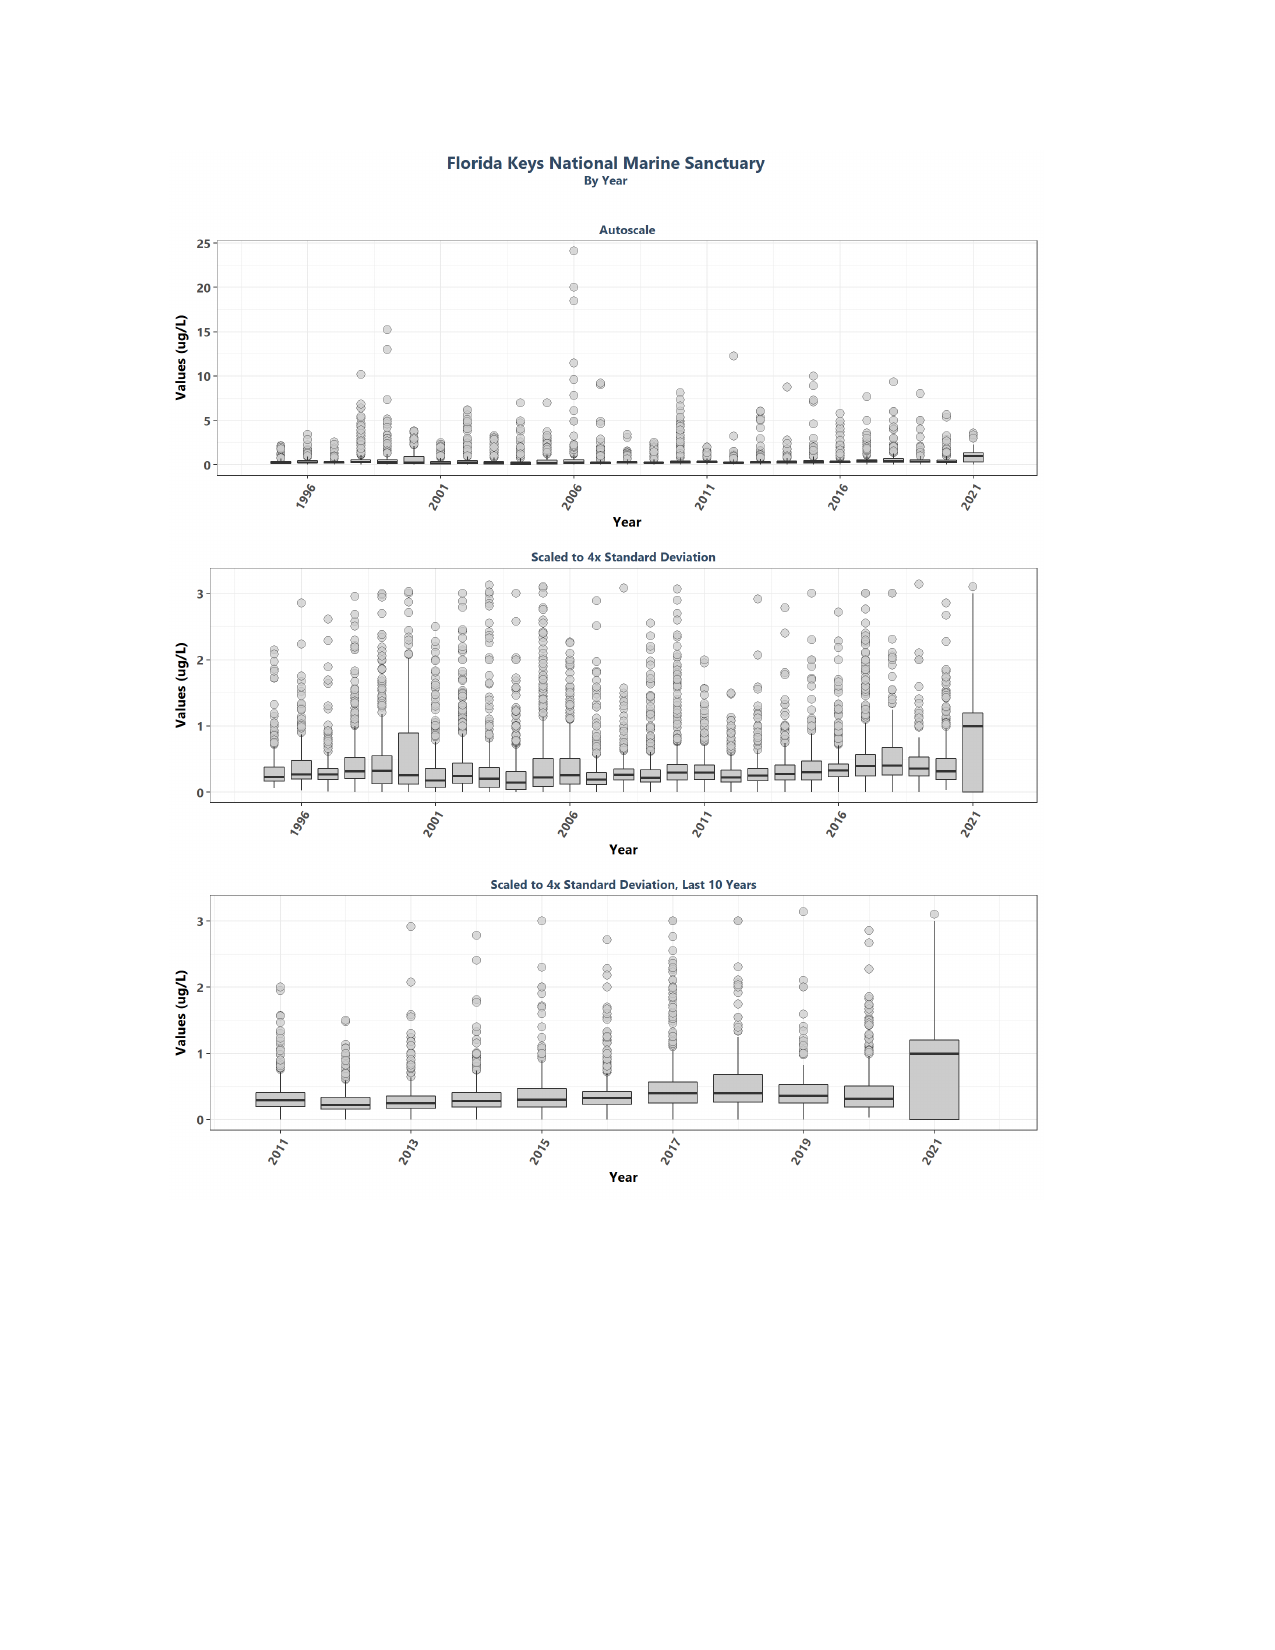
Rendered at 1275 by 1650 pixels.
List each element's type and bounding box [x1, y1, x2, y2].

picture [168, 150, 1044, 1200]
